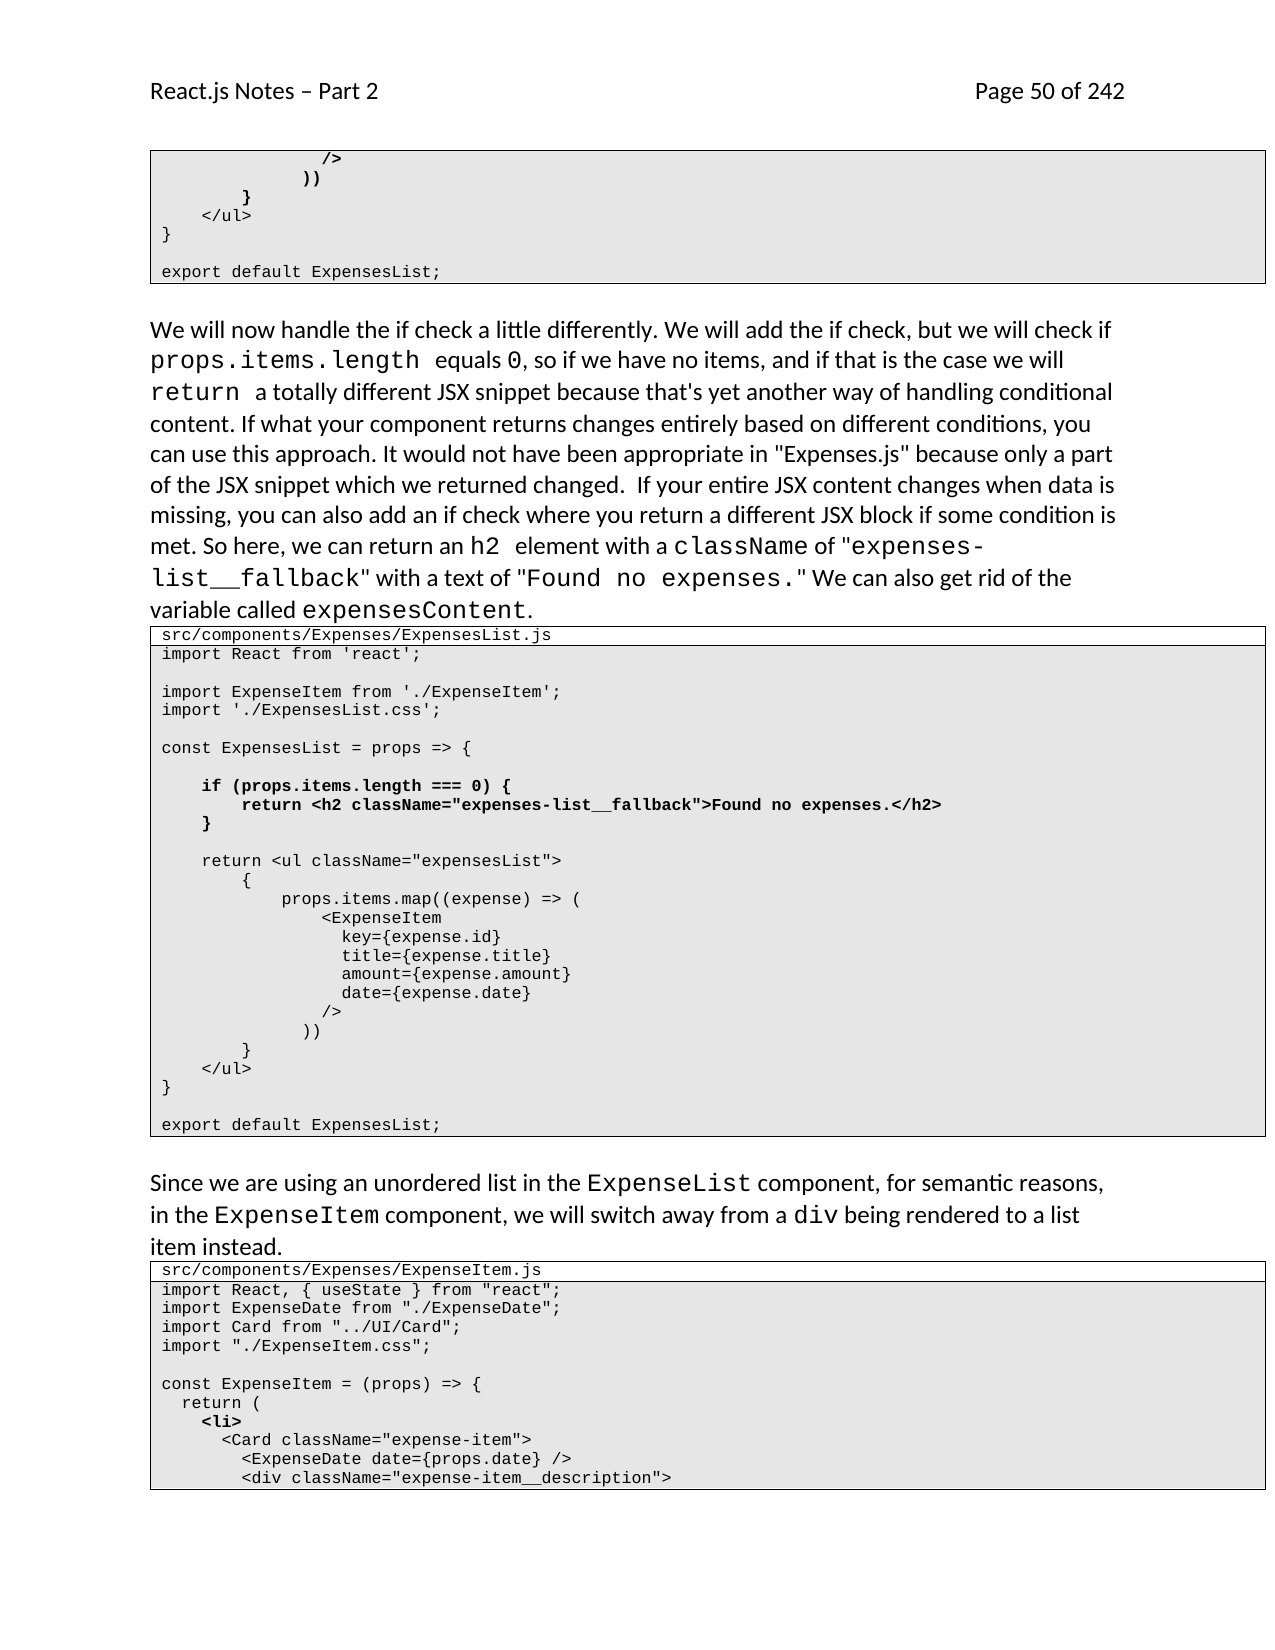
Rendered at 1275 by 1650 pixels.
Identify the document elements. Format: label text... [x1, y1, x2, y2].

table_header src/components/Expenses/ExpensesList.js [151, 627, 1265, 645]
table_header src/components/Expenses/ExpenseItem.js [151, 1262, 1265, 1281]
text We will now handle the if check a little differently. We will add the if check, but we will check if props.items.length equals 0, so if we have no items, and if that is the case we will return a totally different JSX snippet because that's yet another way of handling conditional content. If what your component returns changes entirely based on different conditions, you can use this approach. It would not have been appropriate in "Expenses.js" because only a part of the JSX snippet which we returned changed. If your entire JSX content changes when data is missing, you can also add an if check where you return a different JSX block if some condition is met. So here, we can return an h2 element with a className of "expenses-list__fallback" with a text of "Found no expenses." We can also get rid of the variable called expensesContent. [150, 314, 1125, 626]
text Since we are using an unordered list in the ExpenseList component, for semantic reasons, in the ExpenseItem component, we will switch away from a div being rendered to a list item instead. [150, 1167, 1125, 1261]
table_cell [151, 151, 1265, 282]
table_cell import React from 'react'; import ExpenseItem from './ExpenseItem'; import './ExpensesList.css'; const ExpensesList = props => { if (props.items.length === 0) { return <h2 className="expenses-list__fallback">Found no expenses.</h2> } return <ul className="expensesList"> { props.items.map((expense) => ( <ExpenseItem key={expense.id} title={expense.title} amount={expense.amount} date={expense.date} /> )) } </ul> } export default ExpensesList; [151, 646, 1265, 1136]
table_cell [151, 1282, 1265, 1488]
